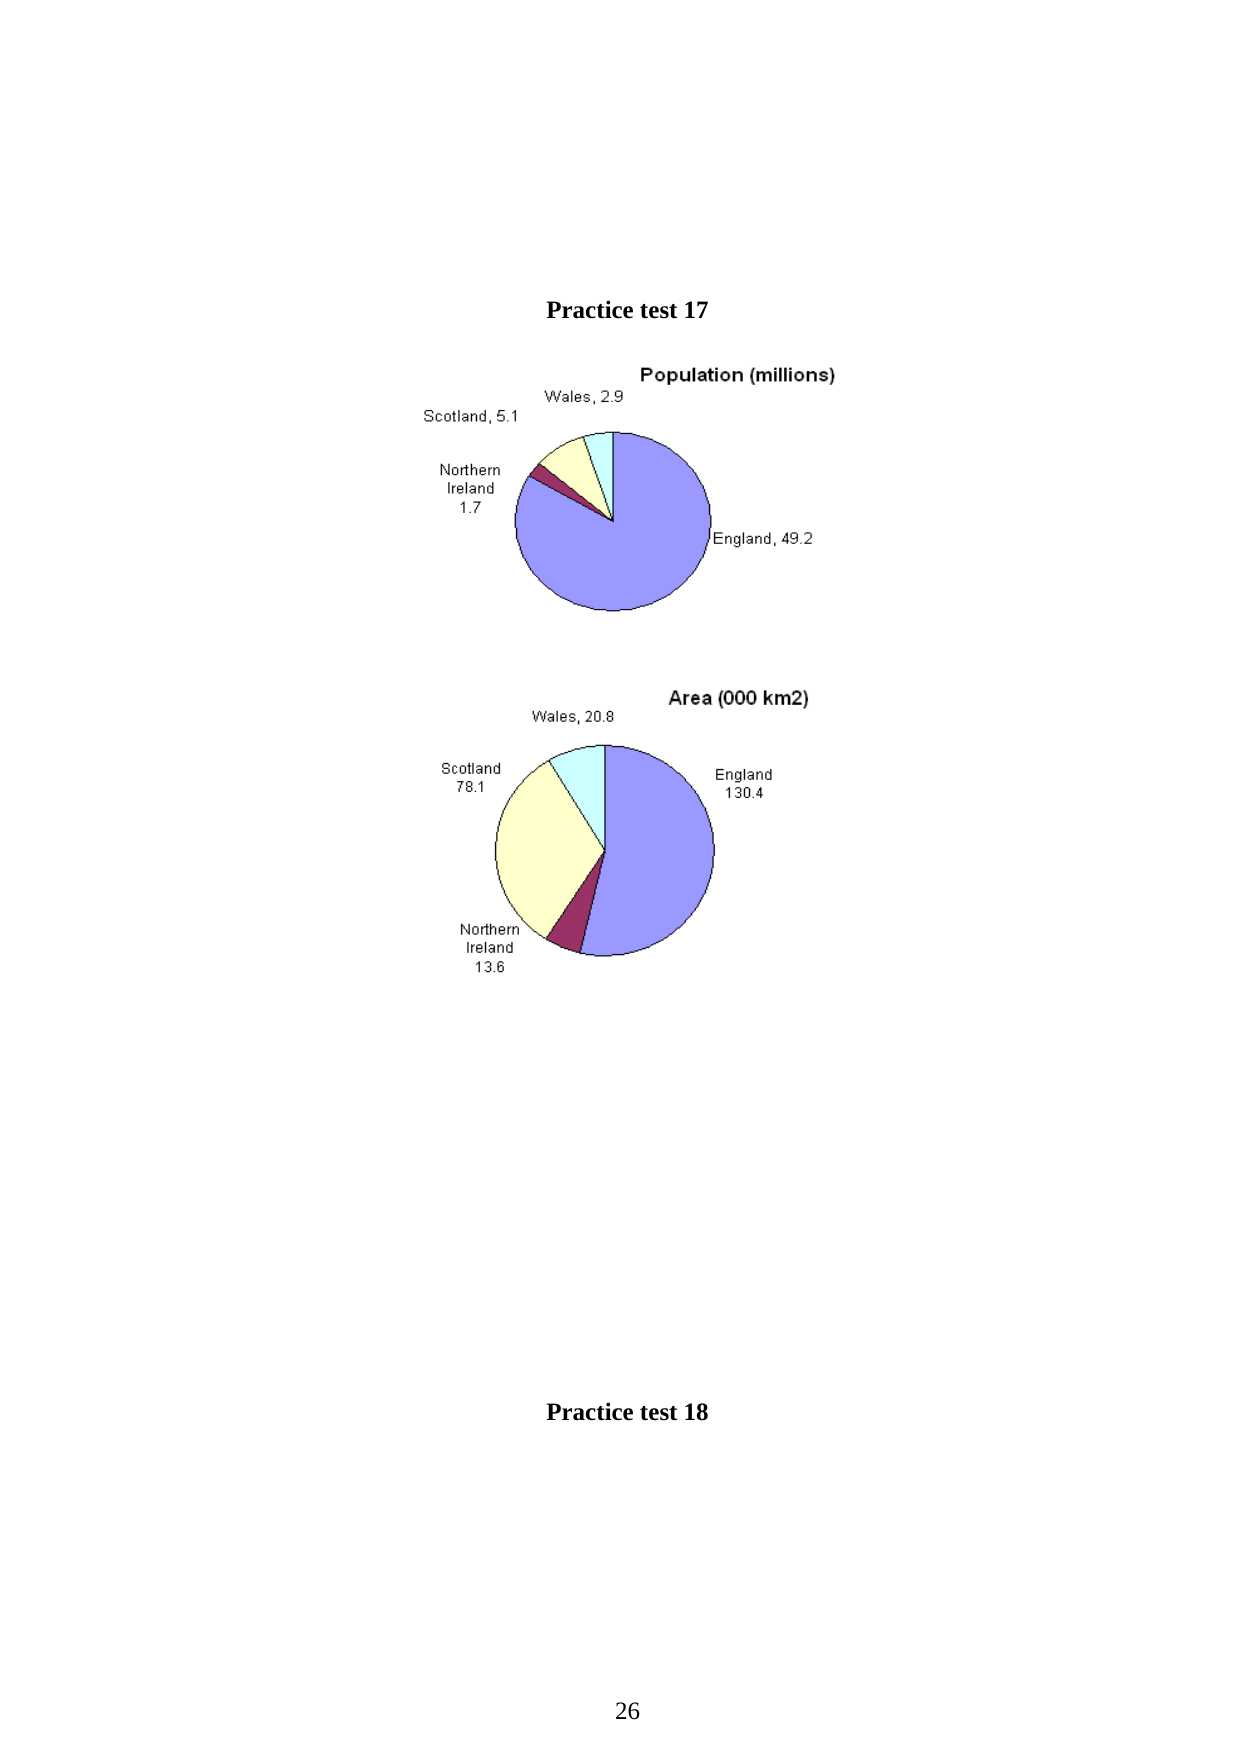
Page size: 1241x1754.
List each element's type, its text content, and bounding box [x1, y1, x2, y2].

title Practice test 17 [148, 295, 1107, 324]
picture [387, 338, 976, 648]
title Practice test 18 [148, 1397, 1107, 1426]
picture [387, 660, 979, 988]
